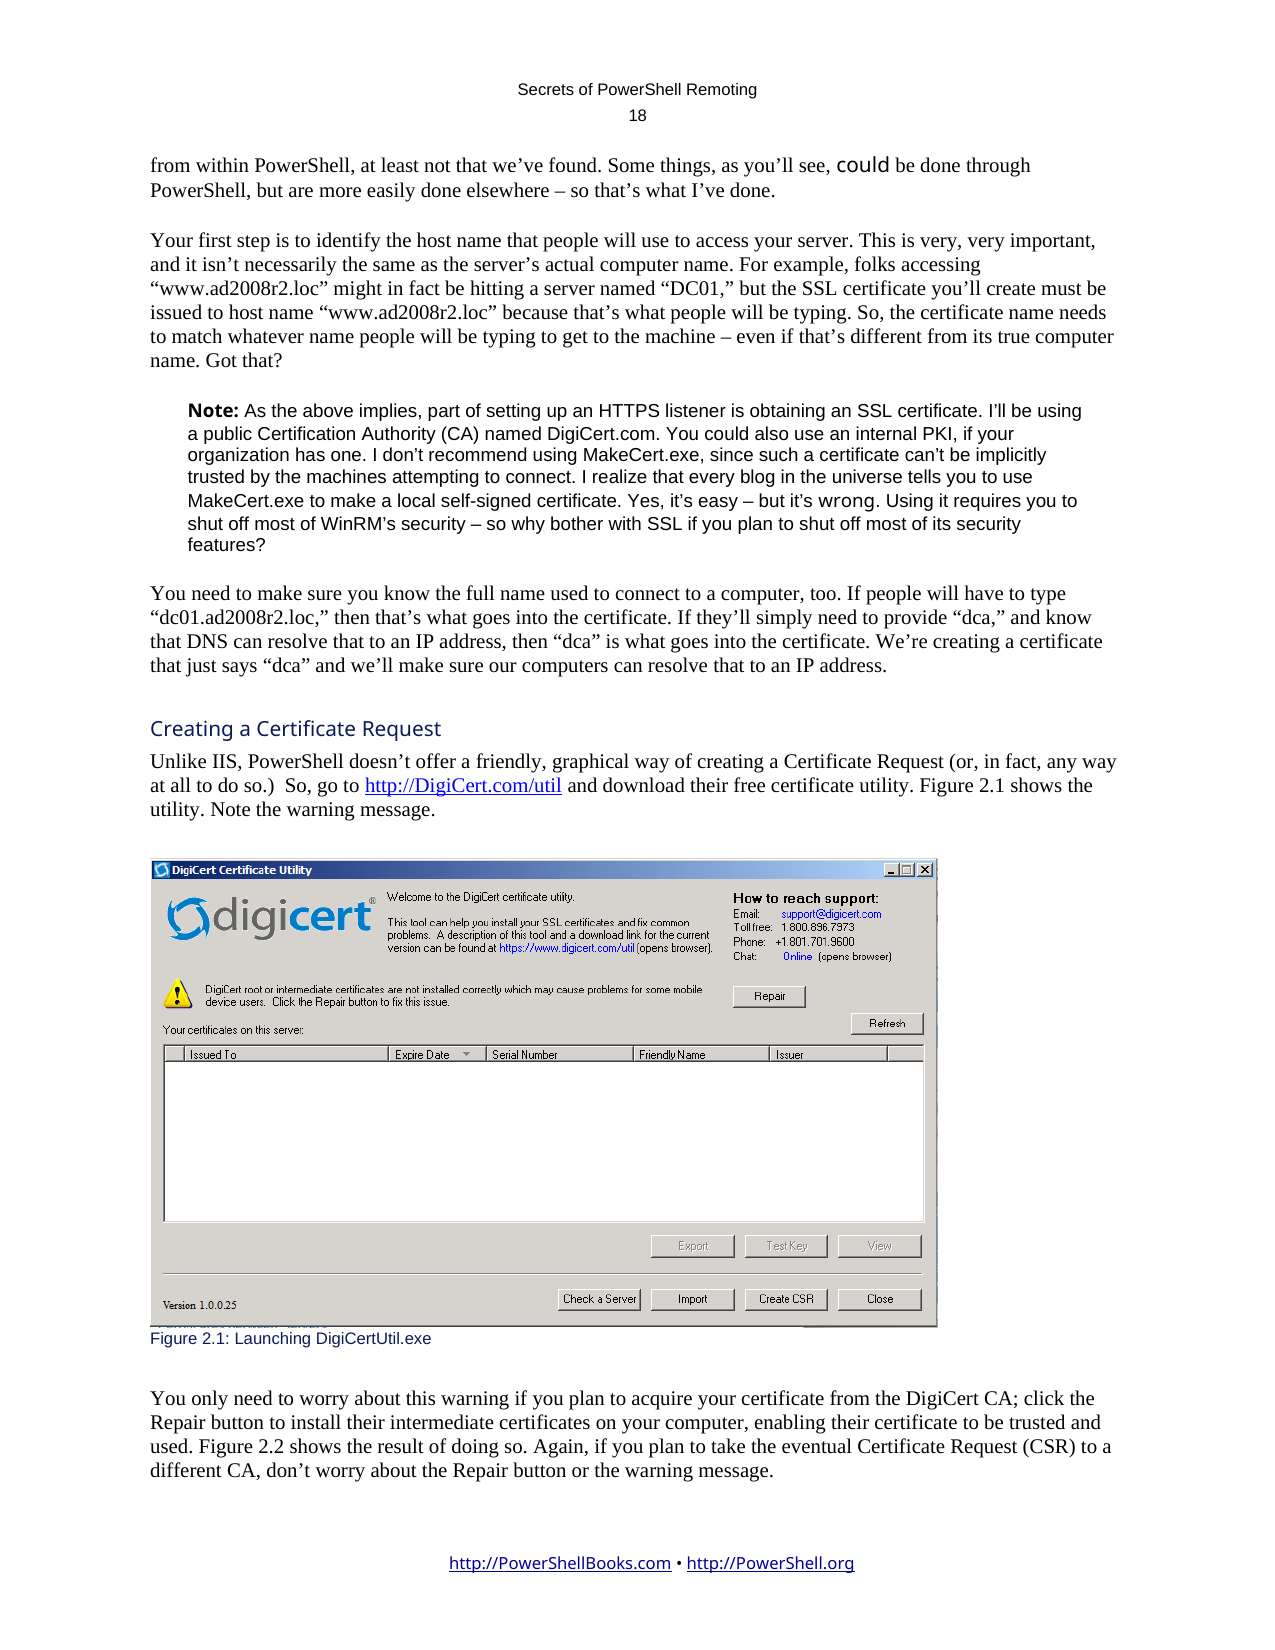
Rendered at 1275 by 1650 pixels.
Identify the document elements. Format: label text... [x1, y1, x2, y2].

text Note: As the above implies, part of setting up an HTTPS listener is obtaining an SSL certificate. I’ll be using a public Certification Authority (CA) named DigiCert.com. You could also use an internal PKI, if your organization has one. I don’t recommend using MakeCert.exe, since such a certificate can’t be implicitly trusted by the machines attempting to connect. I realize that every blog in the universe tells you to use MakeCert.exe to make a local self-signed certificate. Yes, it’s easy – but it’s wrong. Using it requires you to shut off most of WinRM’s security – so why bother with SSL if you plan to shut off most of its security features? [187, 397, 1087, 556]
text You need to make sure you know the full name used to connect to a computer, too. If people will have to type “dc01.ad2008r2.loc,” then that’s what goes into the certificate. If they’ll simply need to provide “dca,” and know that DNS can resolve that to an IP address, then “dca” is what goes into the certificate. We’re creating a certificate that just says “dca” and we’ll make sure our computers can resolve that to an IP address. [150, 581, 1125, 677]
subtitle Creating a Certificate Request [150, 714, 1125, 743]
text Unlike IIS, PowerShell doesn’t offer a friendly, graphical way of creating a Certificate Request (or, in fact, any way at all to do so.) So, go to http://DigiCert.com/util and download their free certificate utility. Figure 2.1 shows the utility. Note the warning message. [150, 749, 1125, 821]
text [150, 150, 1125, 202]
text Figure 2.1: Launching DigiCertUtil.exe [150, 1328, 1125, 1348]
text Your first step is to identify the host name that people will use to access your server. This is very, very important, and it isn’t necessarily the same as the server’s actual computer name. For example, folks accessing “www.ad2008r2.loc” might in fact be hitting a server named “DC01,” but the SSL certificate you’ll create must be issued to host name “www.ad2008r2.loc” because that’s what people will be typing. So, the certificate name needs to match whatever name people will be typing to get to the machine – even if that’s different from its true computer name. Got that? [150, 227, 1125, 372]
picture [150, 858, 938, 1328]
text You only need to worry about this warning if you plan to acquire your certificate from the DigiCert CA; click the Repair button to install their intermediate certificates on your computer, enabling their certificate to be trusted and used. Figure 2.2 shows the result of doing so. Again, if you plan to take the eventual Certificate Request (CSR) to a different CA, don’t worry about the Repair button or the warning message. [150, 1386, 1125, 1482]
